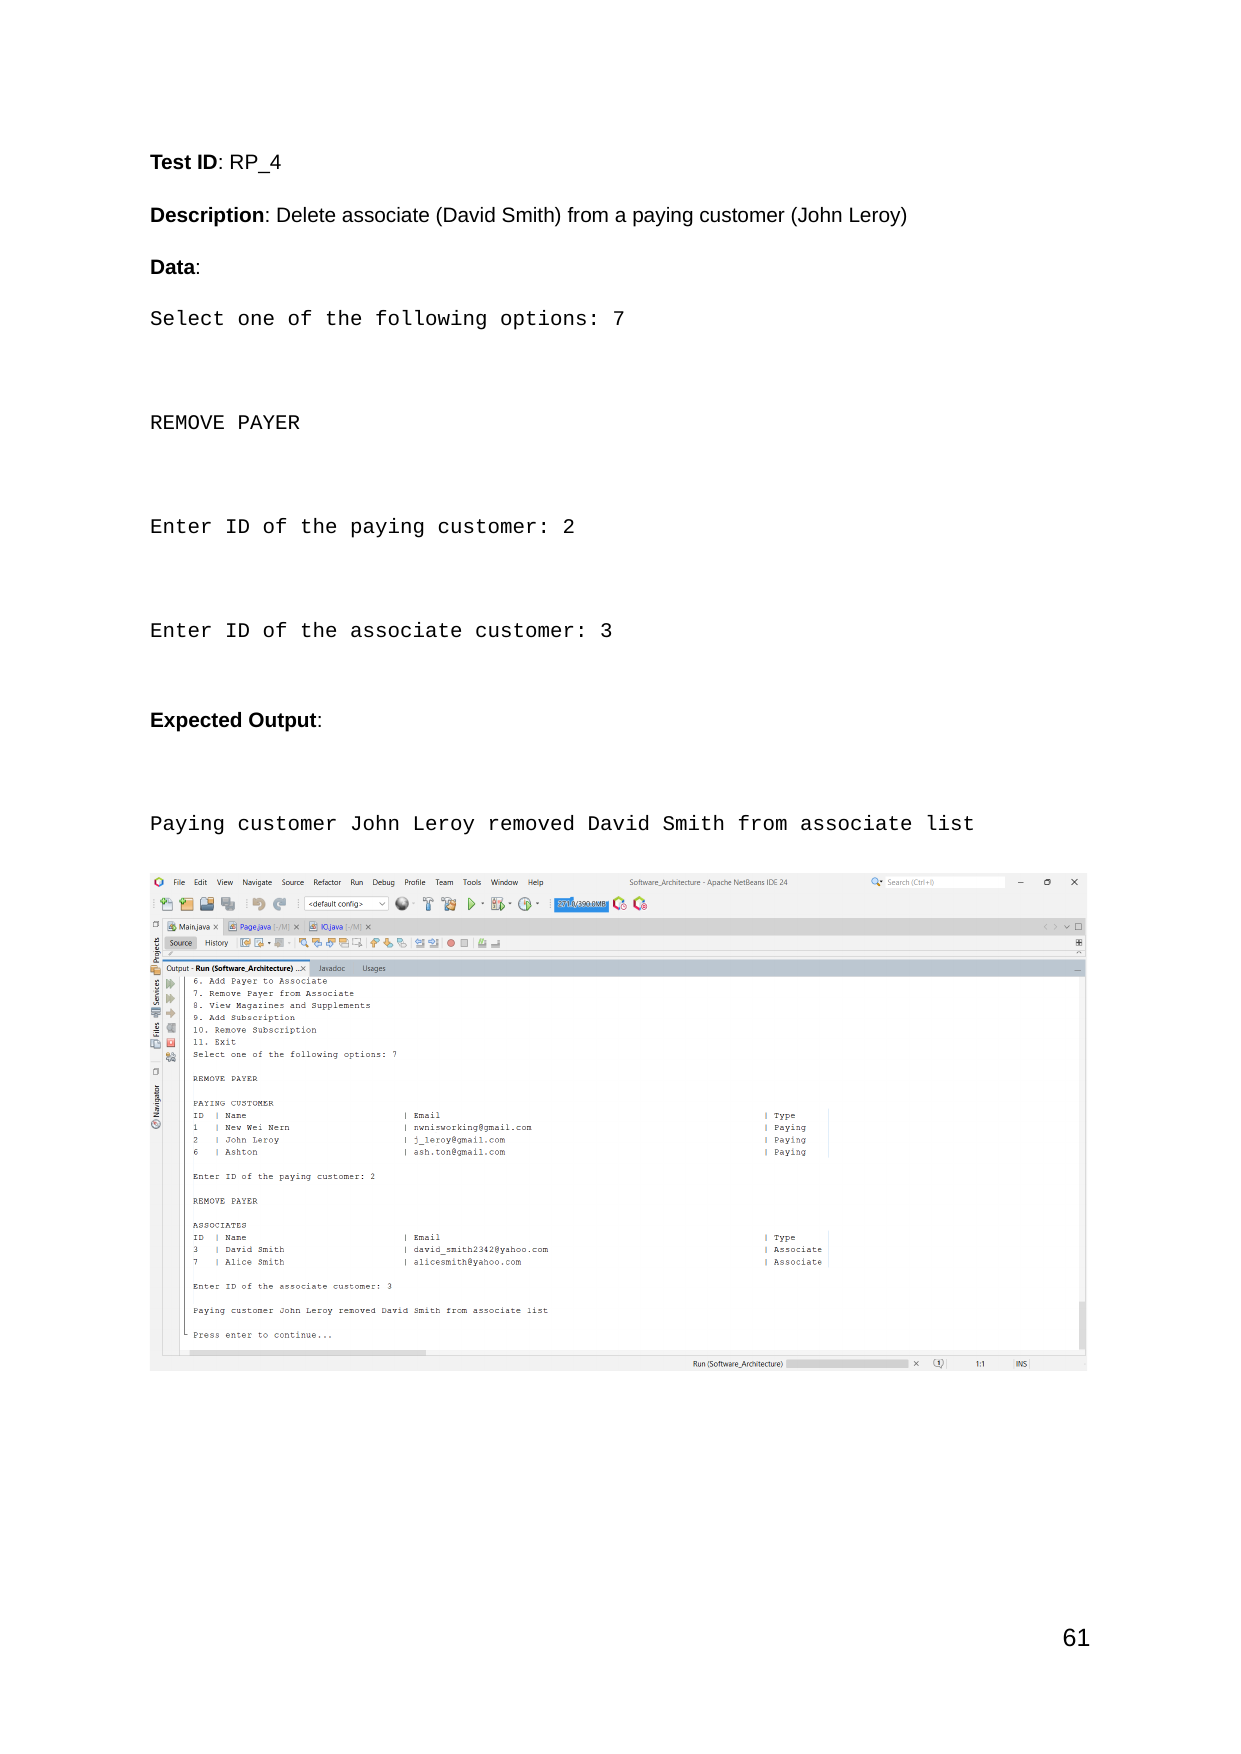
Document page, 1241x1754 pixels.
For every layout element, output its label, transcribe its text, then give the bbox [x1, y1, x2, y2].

picture [149, 873, 1088, 1371]
text Expected Output: [150, 672, 1028, 732]
text REMOVE PAYER [150, 412, 1028, 436]
text Paying customer John Leroy removed David Smith from associate list [150, 813, 1028, 836]
text Select one of the following options: 7 [150, 308, 1028, 331]
text Description: Delete associate (David Smith) from a paying customer (John Leroy) [150, 203, 1028, 227]
text Test ID: RP_4 [150, 150, 1028, 174]
text Enter ID of the associate customer: 3 [150, 620, 1028, 644]
text Data: [150, 255, 1028, 279]
text Enter ID of the paying customer: 2 [150, 516, 1028, 540]
